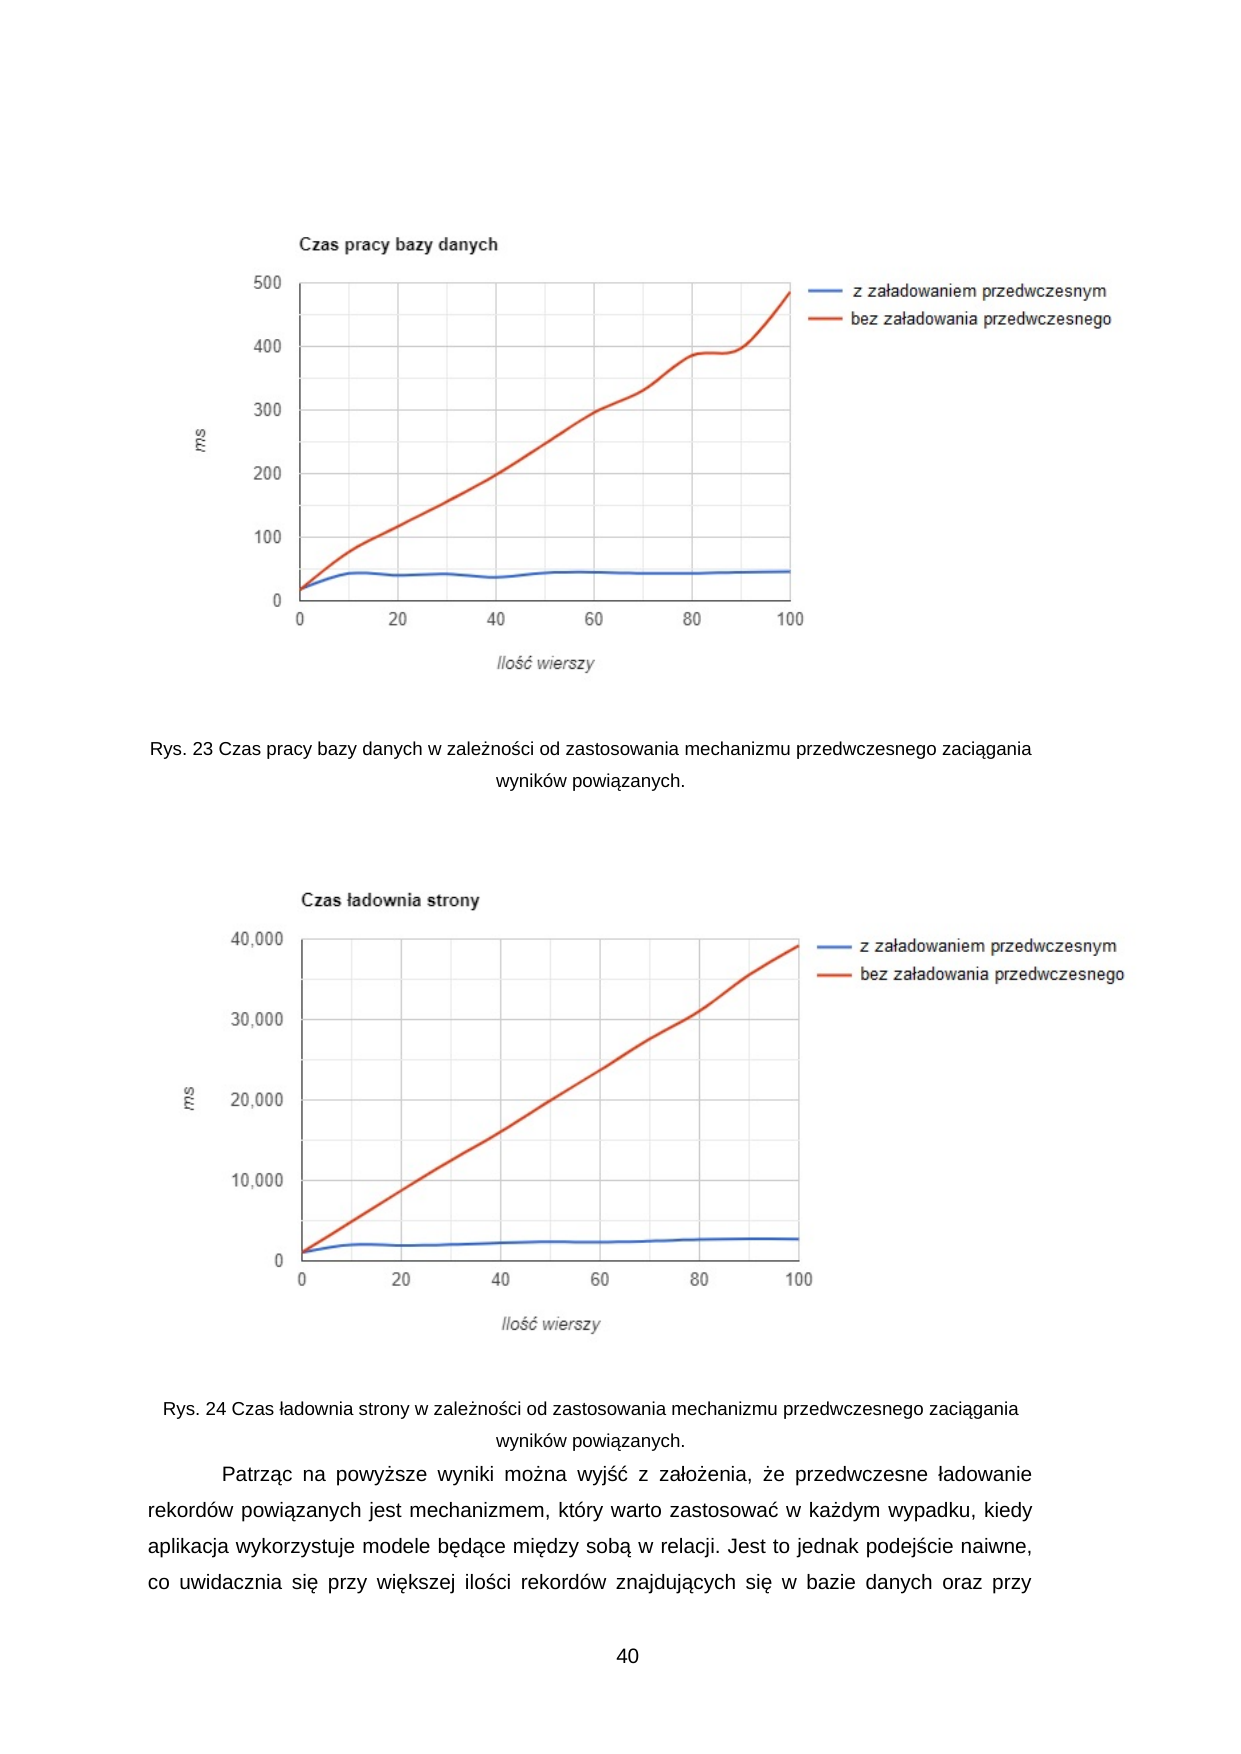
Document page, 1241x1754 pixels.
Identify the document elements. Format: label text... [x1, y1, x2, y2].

picture [147, 183, 1129, 701]
picture [147, 838, 1161, 1361]
text Rys. 23 Czas pracy bazy danych w zależności od zastosowania mechanizmu przedwczesnego zaciągania wyników powiązanych. [148, 738, 1033, 792]
text Rys. 24 Czas ładownia strony w zależności od zastosowania mechanizmu przedwczesnego zaciągania wyników powiązanych. [148, 1398, 1033, 1451]
